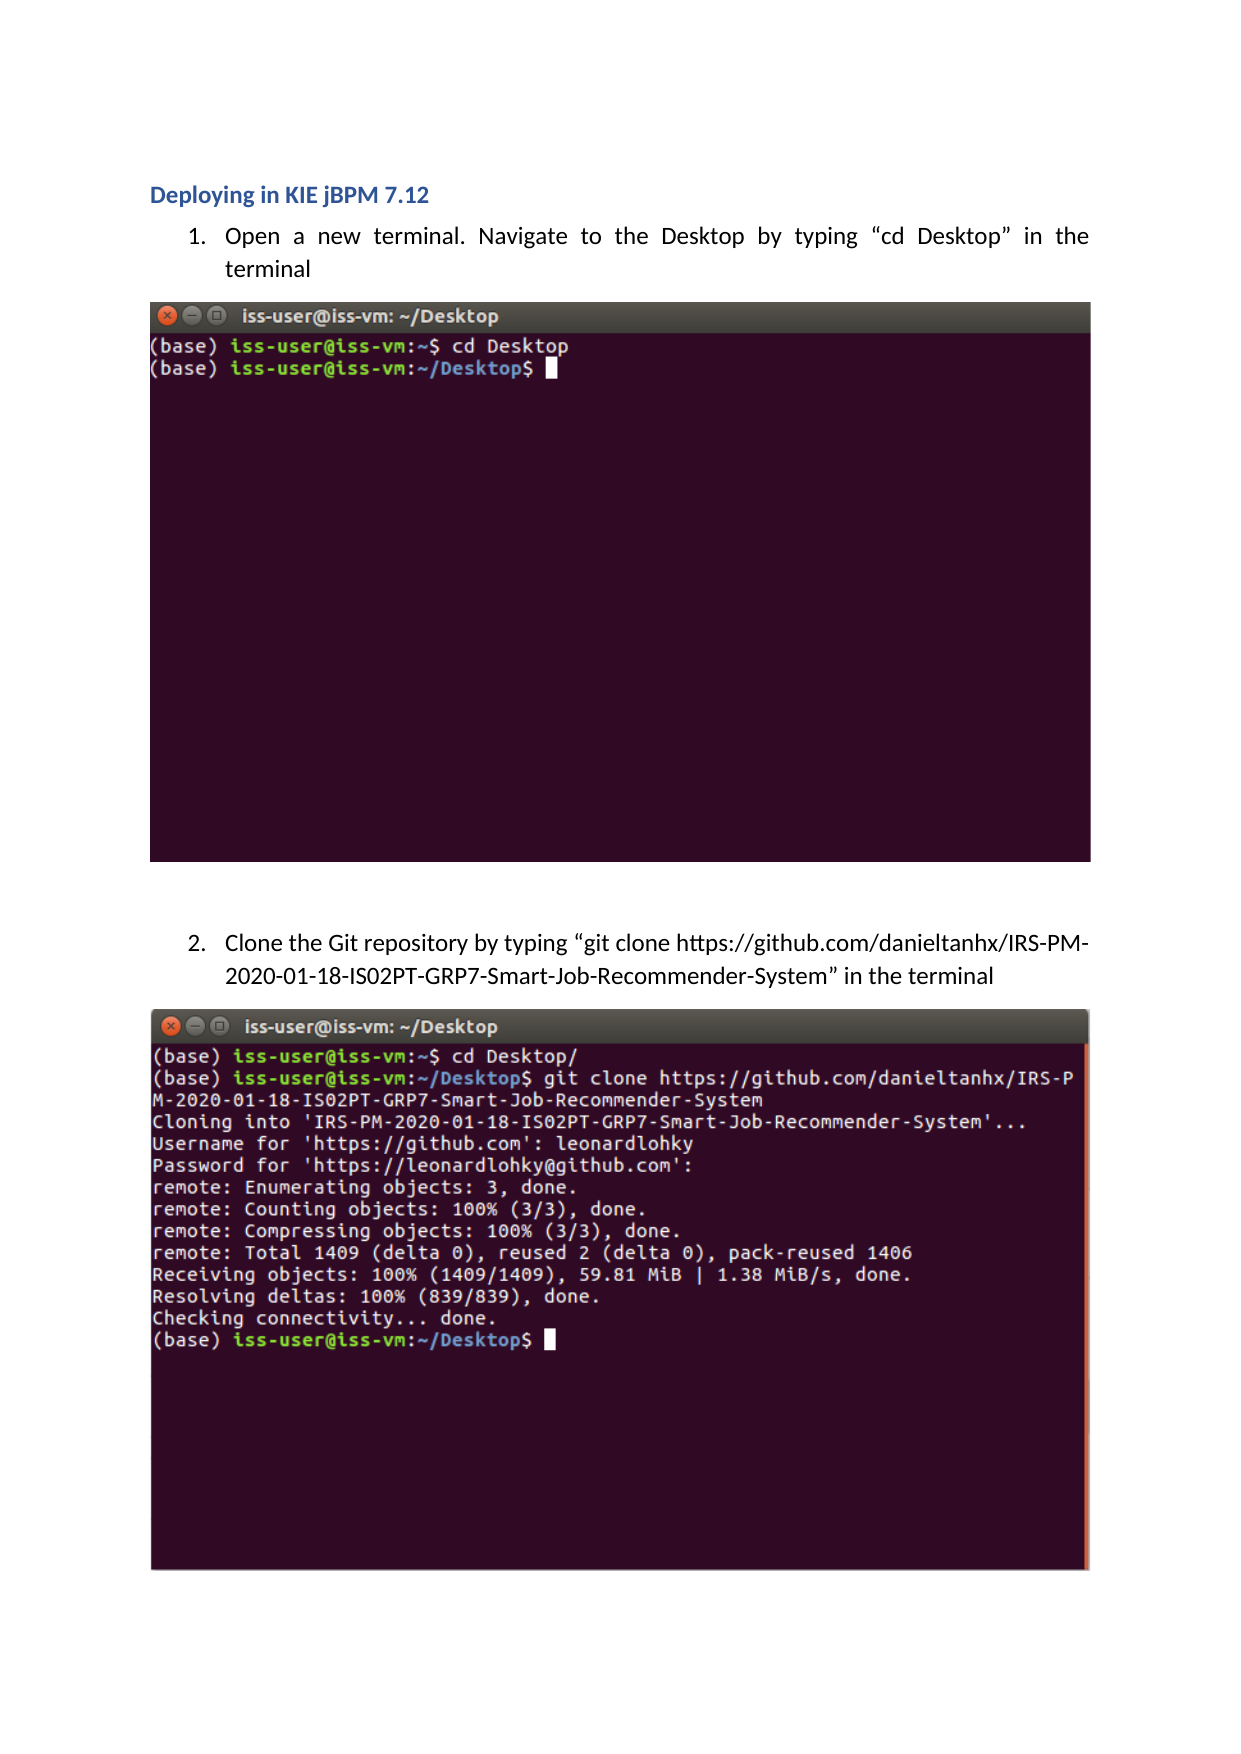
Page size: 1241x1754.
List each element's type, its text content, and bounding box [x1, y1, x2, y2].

list Clone the Git repository by typing “git clone https://github.com/danieltanhx/IRS-PM-2020-01-18-IS02PT-GRP7-Smart-Job-Recommender-System” in the terminal [187, 927, 1090, 990]
list Open a new terminal. Navigate to the Desktop by typing “cd Desktop” in the terminal [187, 220, 1090, 284]
picture [150, 1009, 1091, 1571]
picture [150, 302, 1091, 862]
subtitle Deploying in KIE jBPM 7.12 [150, 179, 1090, 210]
